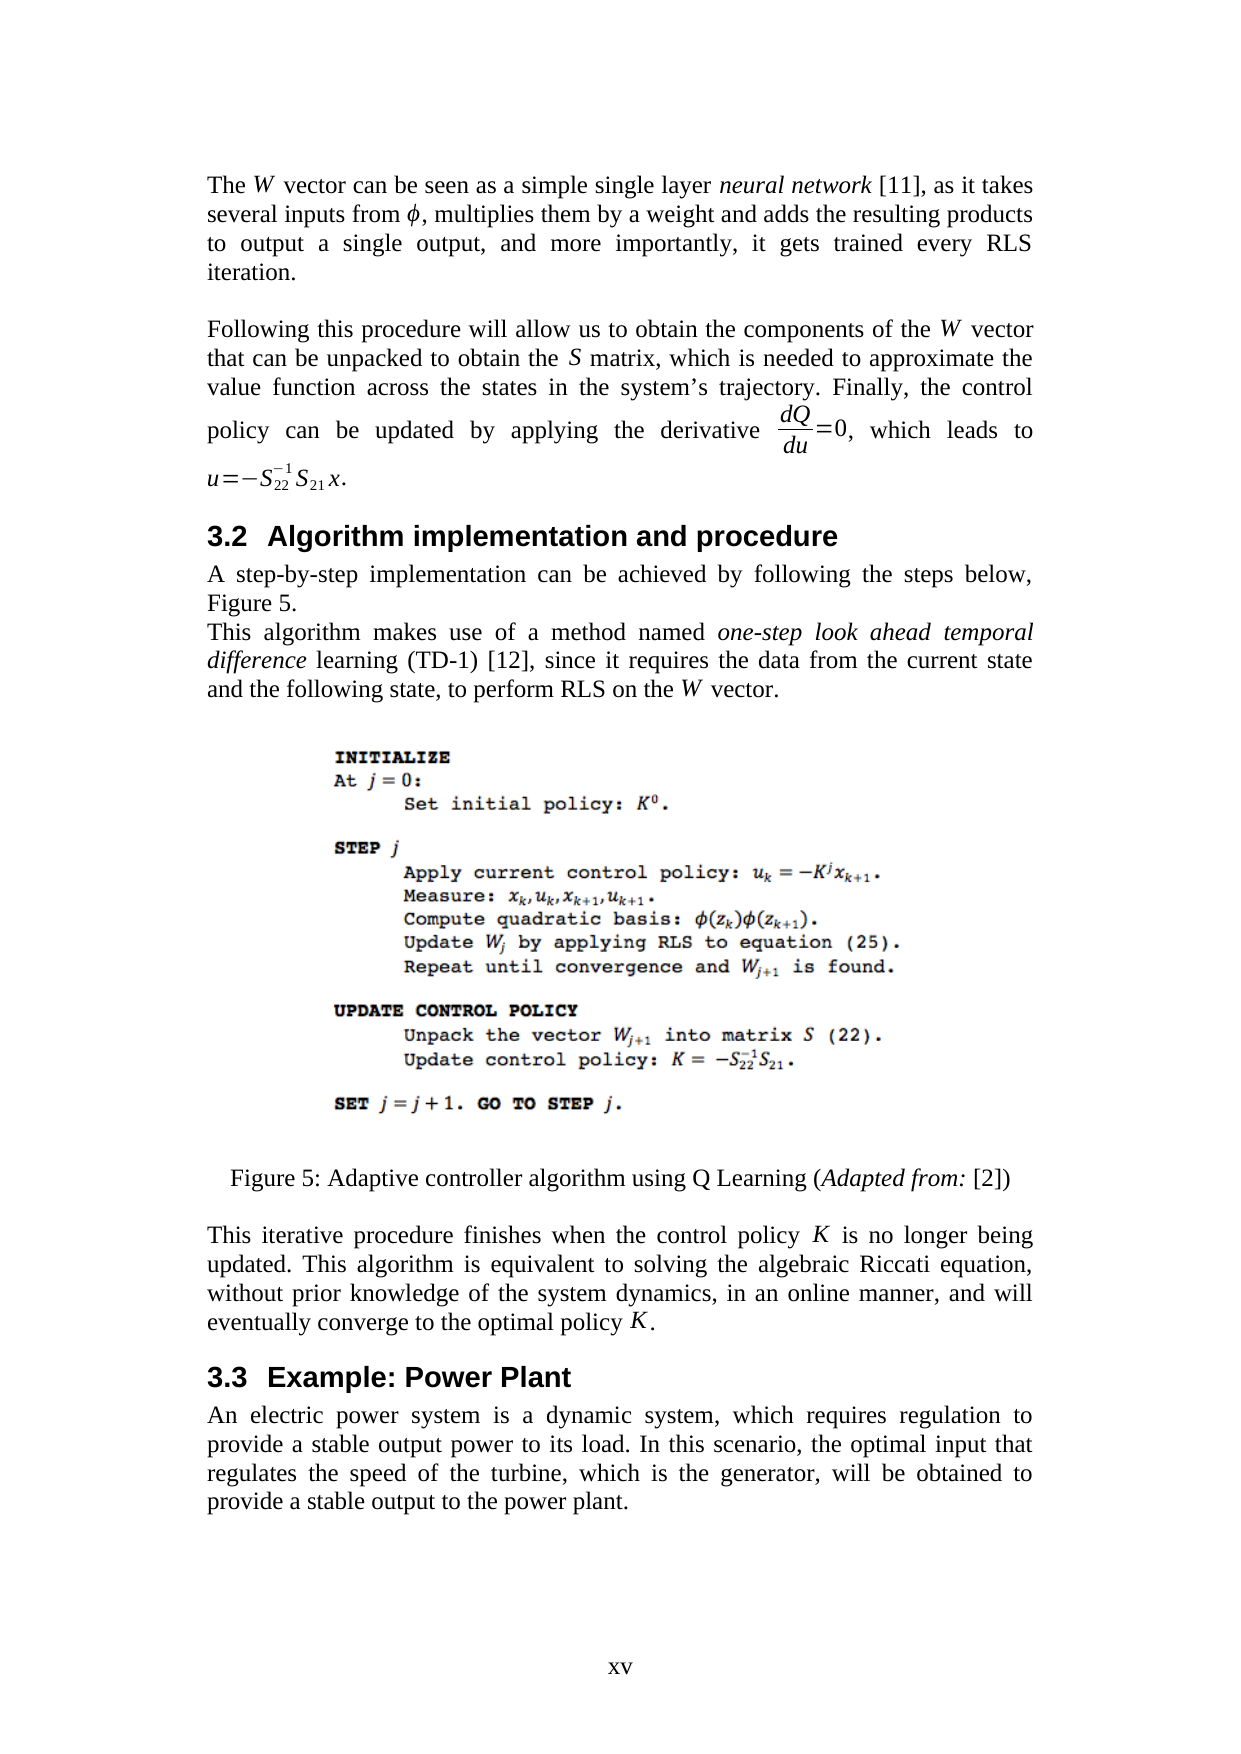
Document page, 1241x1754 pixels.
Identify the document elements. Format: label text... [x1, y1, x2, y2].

text This iterative procedure finishes when the control policy is no longer being updated. This algorithm is equivalent to solving the algebraic Riccati equation, without prior knowledge of the system dynamics, in an online manner, and will eventually converge to the optimal policy . [207, 1220, 1033, 1335]
picture [320, 731, 920, 1134]
subtitle Algorithm implementation and procedure [207, 519, 1033, 553]
text Following this procedure will allow us to obtain the components of the vector that can be unpacked to obtain the matrix, which is needed to approximate the value function across the states in the system’s trajectory. Finally, the control policy can be updated by applying the derivative , which leads to . [207, 314, 1033, 494]
text The vector can be seen as a simple single layer neural network [11], as it takes several inputs from , multiplies them by a weight and adds the resulting products to output a single output, and more importantly, it gets trained every RLS iteration. [207, 171, 1033, 286]
text An electric power system is a dynamic system, which requires regulation to provide a stable output power to its load. In this scenario, the optimal input that regulates the speed of the turbine, which is the generator, will be obtained to provide a stable output to the power plant. [207, 1400, 1033, 1515]
subtitle Example: Power Plant [207, 1360, 1033, 1394]
text Figure 5: Adaptive controller algorithm using Q Learning (Adapted from: [2]) [207, 1163, 1033, 1192]
text A step-by-step implementation can be achieved by following the steps below, Figure 5. [207, 559, 1033, 617]
text This algorithm makes use of a method named one-step look ahead temporal difference learning (TD-1) [12], since it requires the data from the current state and the following state, to perform RLS on the vector. [207, 617, 1033, 703]
